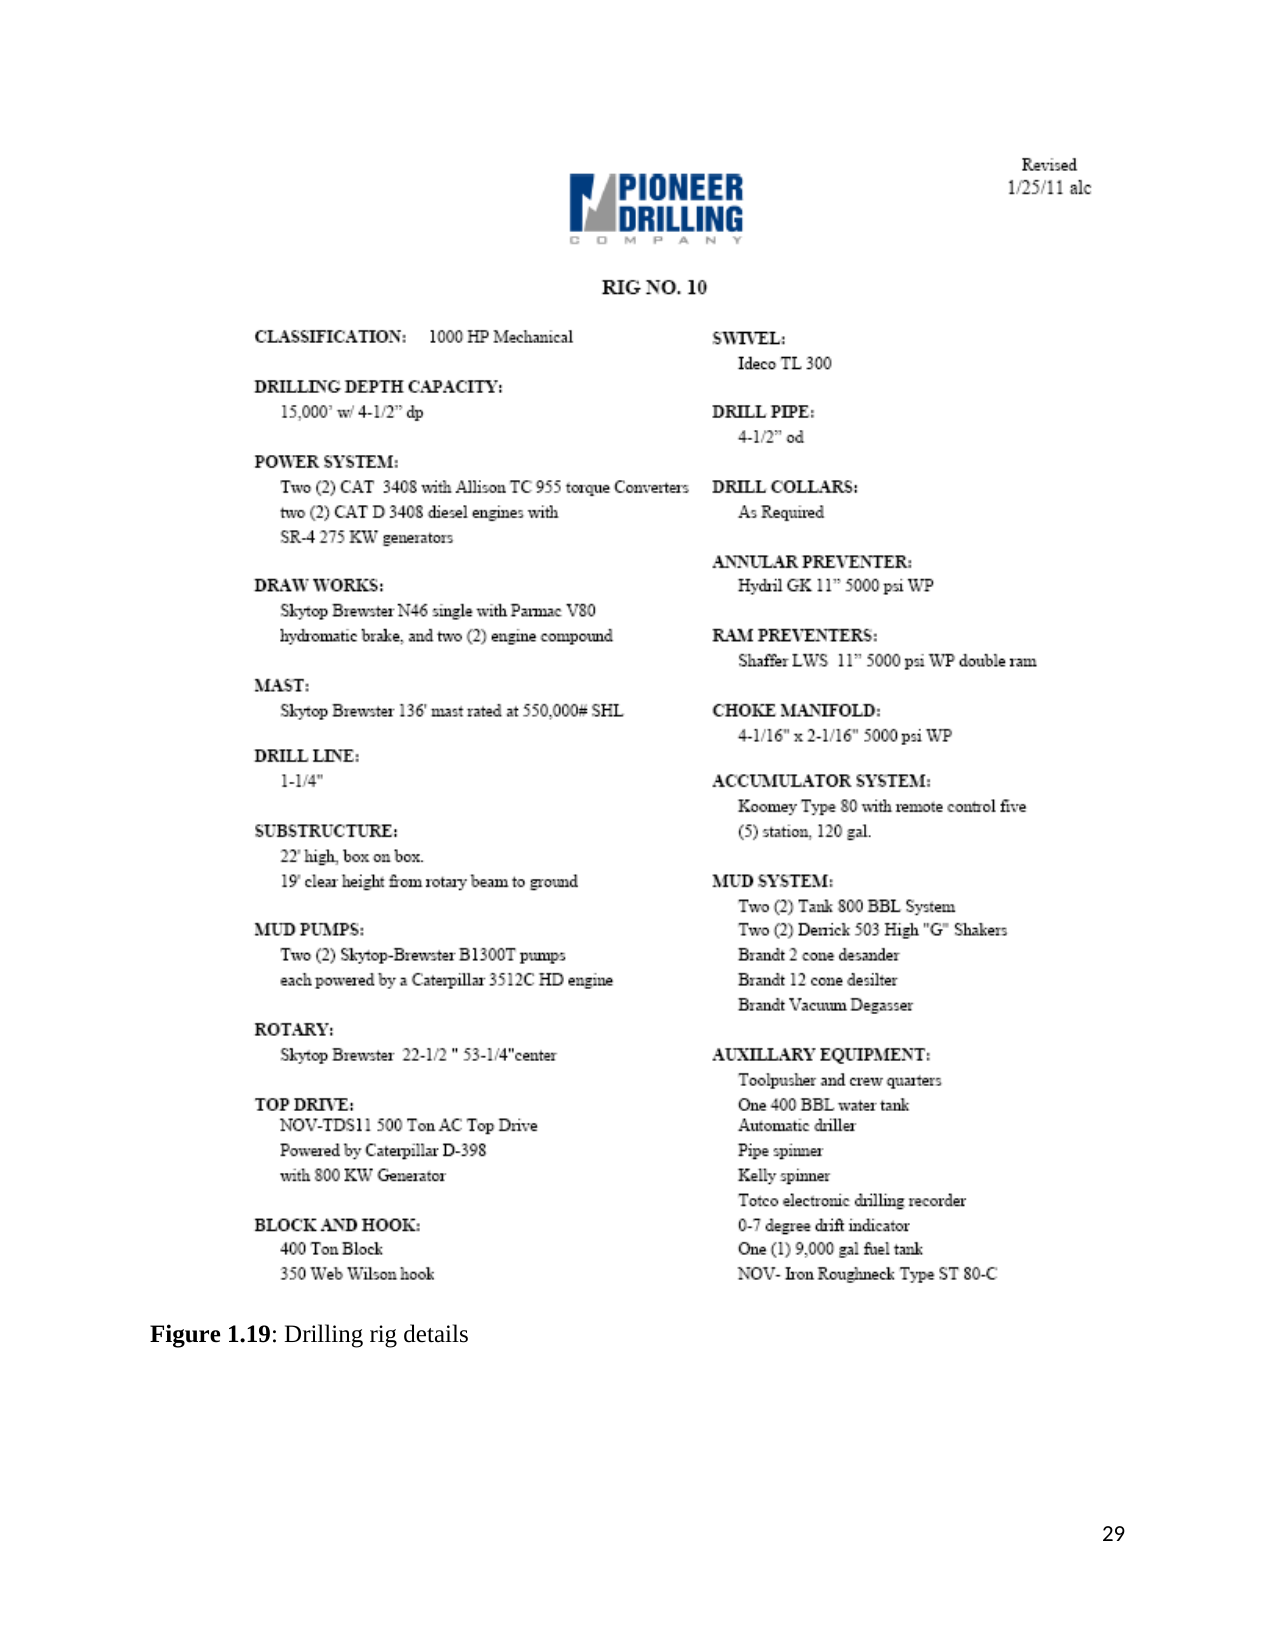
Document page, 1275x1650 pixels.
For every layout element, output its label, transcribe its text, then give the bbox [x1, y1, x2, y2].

text Figure 1.19: Drilling rig details [150, 1319, 1125, 1348]
picture [218, 150, 1125, 1294]
